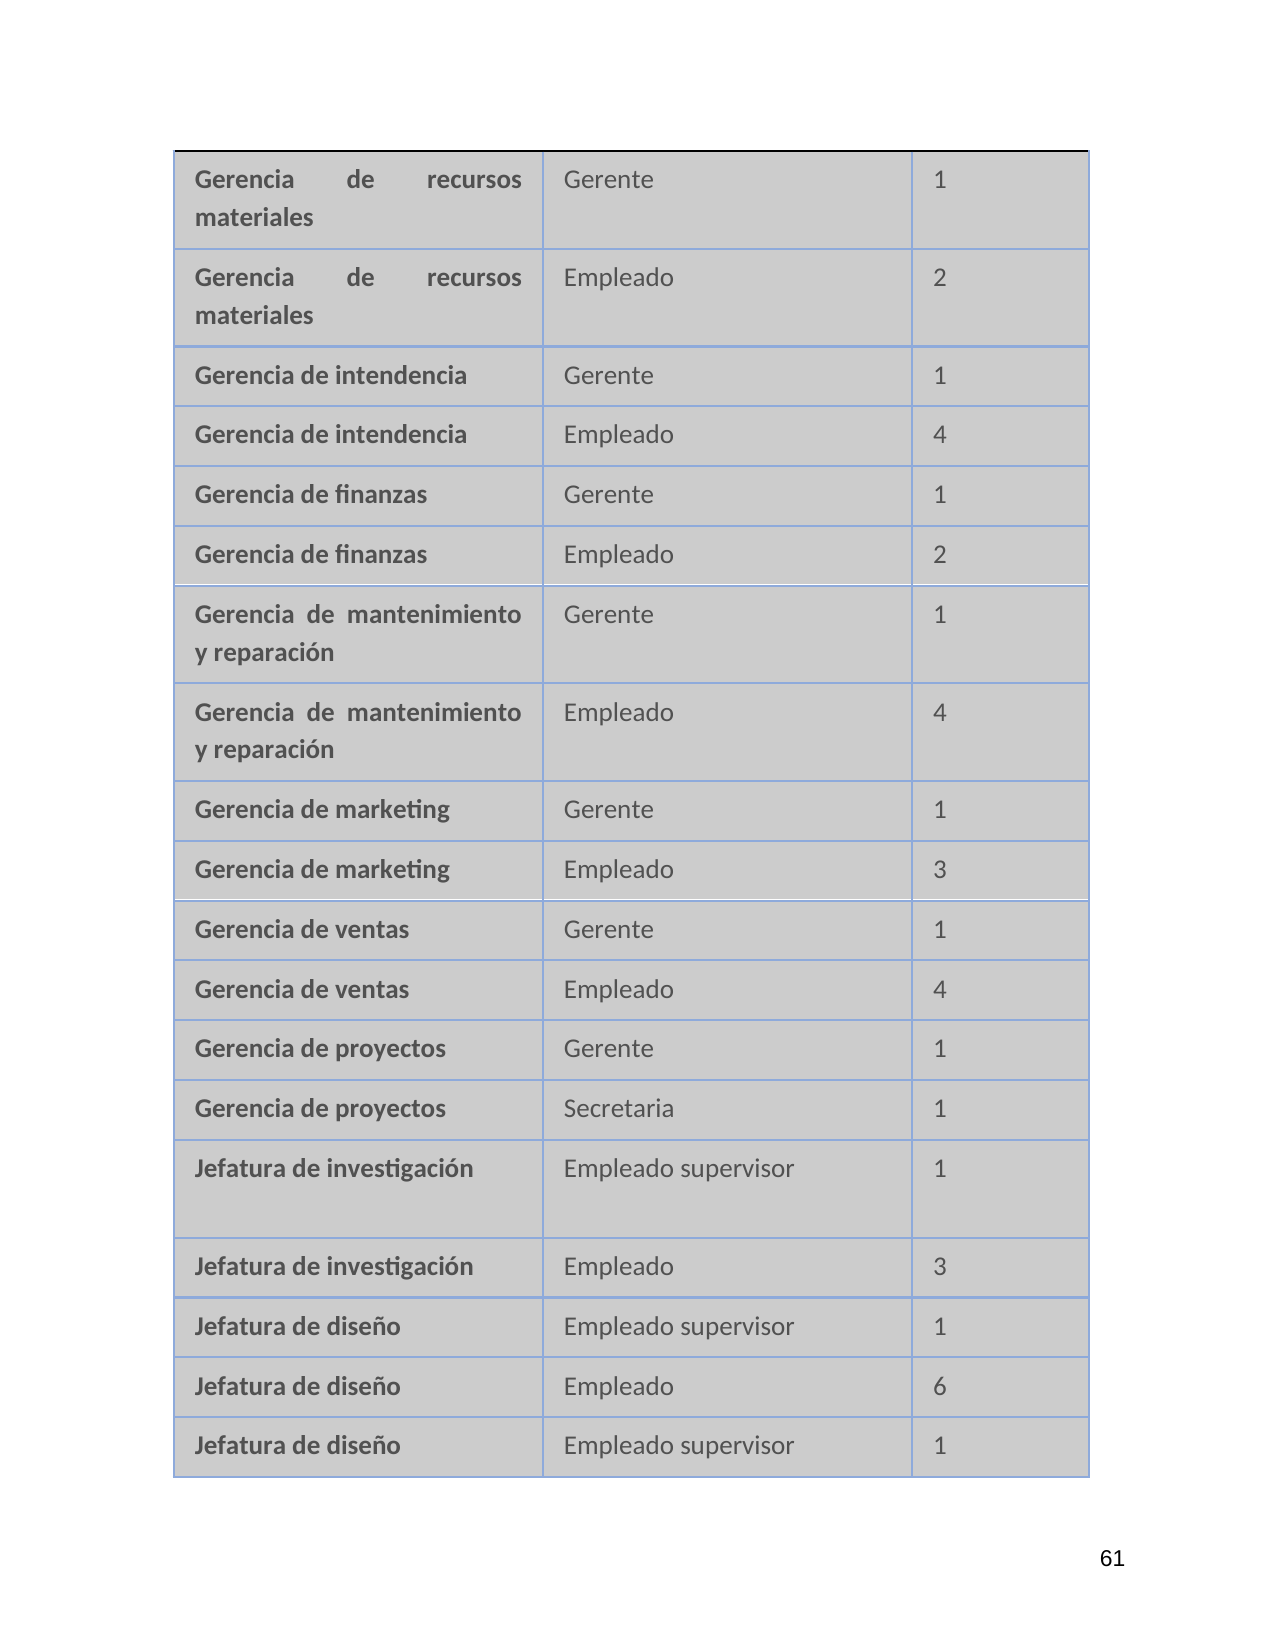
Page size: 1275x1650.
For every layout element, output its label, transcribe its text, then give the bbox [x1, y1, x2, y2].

table_cell Empleado supervisor [544, 1141, 911, 1237]
table_cell 4 [913, 961, 1088, 1019]
table_cell Jefatura de investigación [175, 1141, 542, 1237]
table_cell Gerencia de marketing [175, 842, 542, 899]
table_cell Gerencia de finanzas [175, 467, 542, 525]
table_cell Empleado [544, 527, 911, 584]
table_cell 2 [913, 250, 1088, 345]
table_cell Empleado [544, 250, 911, 345]
table_cell 1 [913, 1021, 1088, 1079]
table_cell 1 [913, 902, 1088, 959]
table_cell Gerencia de mantenimiento y reparación [175, 684, 542, 780]
table_cell Gerencia de recursos materiales [175, 152, 542, 248]
table_cell Gerente [544, 782, 911, 840]
table_cell Empleado supervisor [544, 1299, 911, 1356]
table_cell Empleado [544, 1239, 911, 1296]
table_cell Gerencia de marketing [175, 782, 542, 840]
table_cell Empleado supervisor [544, 1418, 911, 1476]
table_cell Jefatura de diseño [175, 1418, 542, 1476]
table_cell Gerencia de proyectos [175, 1021, 542, 1079]
table_cell Gerente [544, 348, 911, 405]
table_cell Gerente [544, 152, 911, 248]
table_cell Jefatura de diseño [175, 1358, 542, 1416]
table_cell Empleado [544, 1358, 911, 1416]
table_cell Empleado [544, 961, 911, 1019]
table_cell 1 [913, 1141, 1088, 1237]
table_cell Jefatura de investigación [175, 1239, 542, 1296]
table_cell 1 [913, 348, 1088, 405]
table_cell 1 [913, 1299, 1088, 1356]
table_cell 1 [913, 1081, 1088, 1139]
table_cell Secretaria [544, 1081, 911, 1139]
table_cell Gerencia de finanzas [175, 527, 542, 584]
table_cell 1 [913, 782, 1088, 840]
table_cell 4 [913, 407, 1088, 465]
table_cell Gerencia de intendencia [175, 407, 542, 465]
table_cell 1 [913, 152, 1088, 248]
table_cell 3 [913, 1239, 1088, 1296]
table_cell Gerencia de ventas [175, 961, 542, 1019]
table_cell 1 [913, 1418, 1088, 1476]
table_cell Jefatura de diseño [175, 1299, 542, 1356]
table_cell 3 [913, 842, 1088, 899]
table_cell Gerencia de mantenimiento y reparación [175, 587, 542, 682]
table_cell Empleado [544, 407, 911, 465]
table_cell Gerencia de ventas [175, 902, 542, 959]
table_cell 6 [913, 1358, 1088, 1416]
table_cell Gerente [544, 902, 911, 959]
table_cell Empleado [544, 842, 911, 899]
table_cell 2 [913, 527, 1088, 584]
table_cell Empleado [544, 684, 911, 780]
table_cell Gerencia de proyectos [175, 1081, 542, 1139]
table_cell 4 [913, 684, 1088, 780]
table_cell Gerente [544, 467, 911, 525]
table_cell 1 [913, 467, 1088, 525]
table_cell Gerencia de recursos materiales [175, 250, 542, 345]
table_cell Gerente [544, 1021, 911, 1079]
table_cell Gerente [544, 587, 911, 682]
table_cell 1 [913, 587, 1088, 682]
table_cell Gerencia de intendencia [175, 348, 542, 405]
